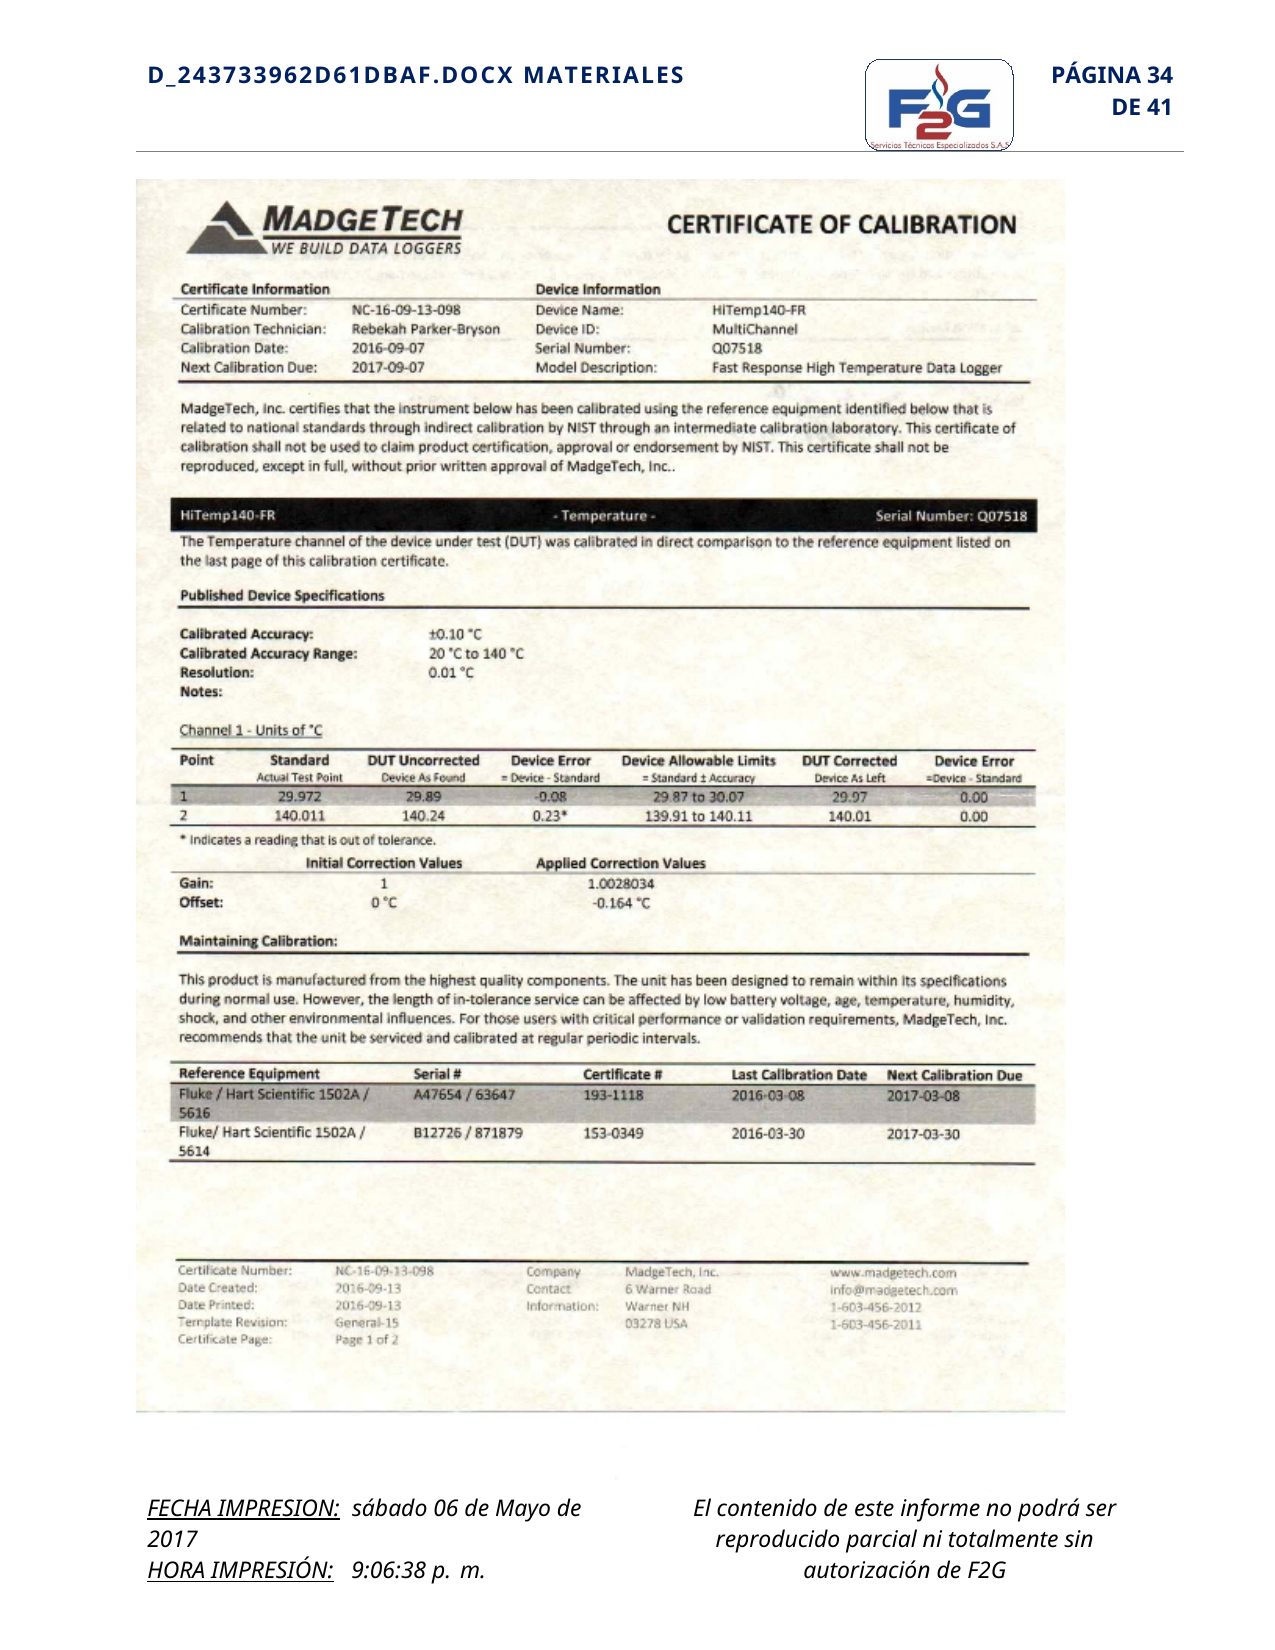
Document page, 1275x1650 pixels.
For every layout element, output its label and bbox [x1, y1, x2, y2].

picture [135, 179, 1066, 1492]
picture [865, 59, 1013, 150]
